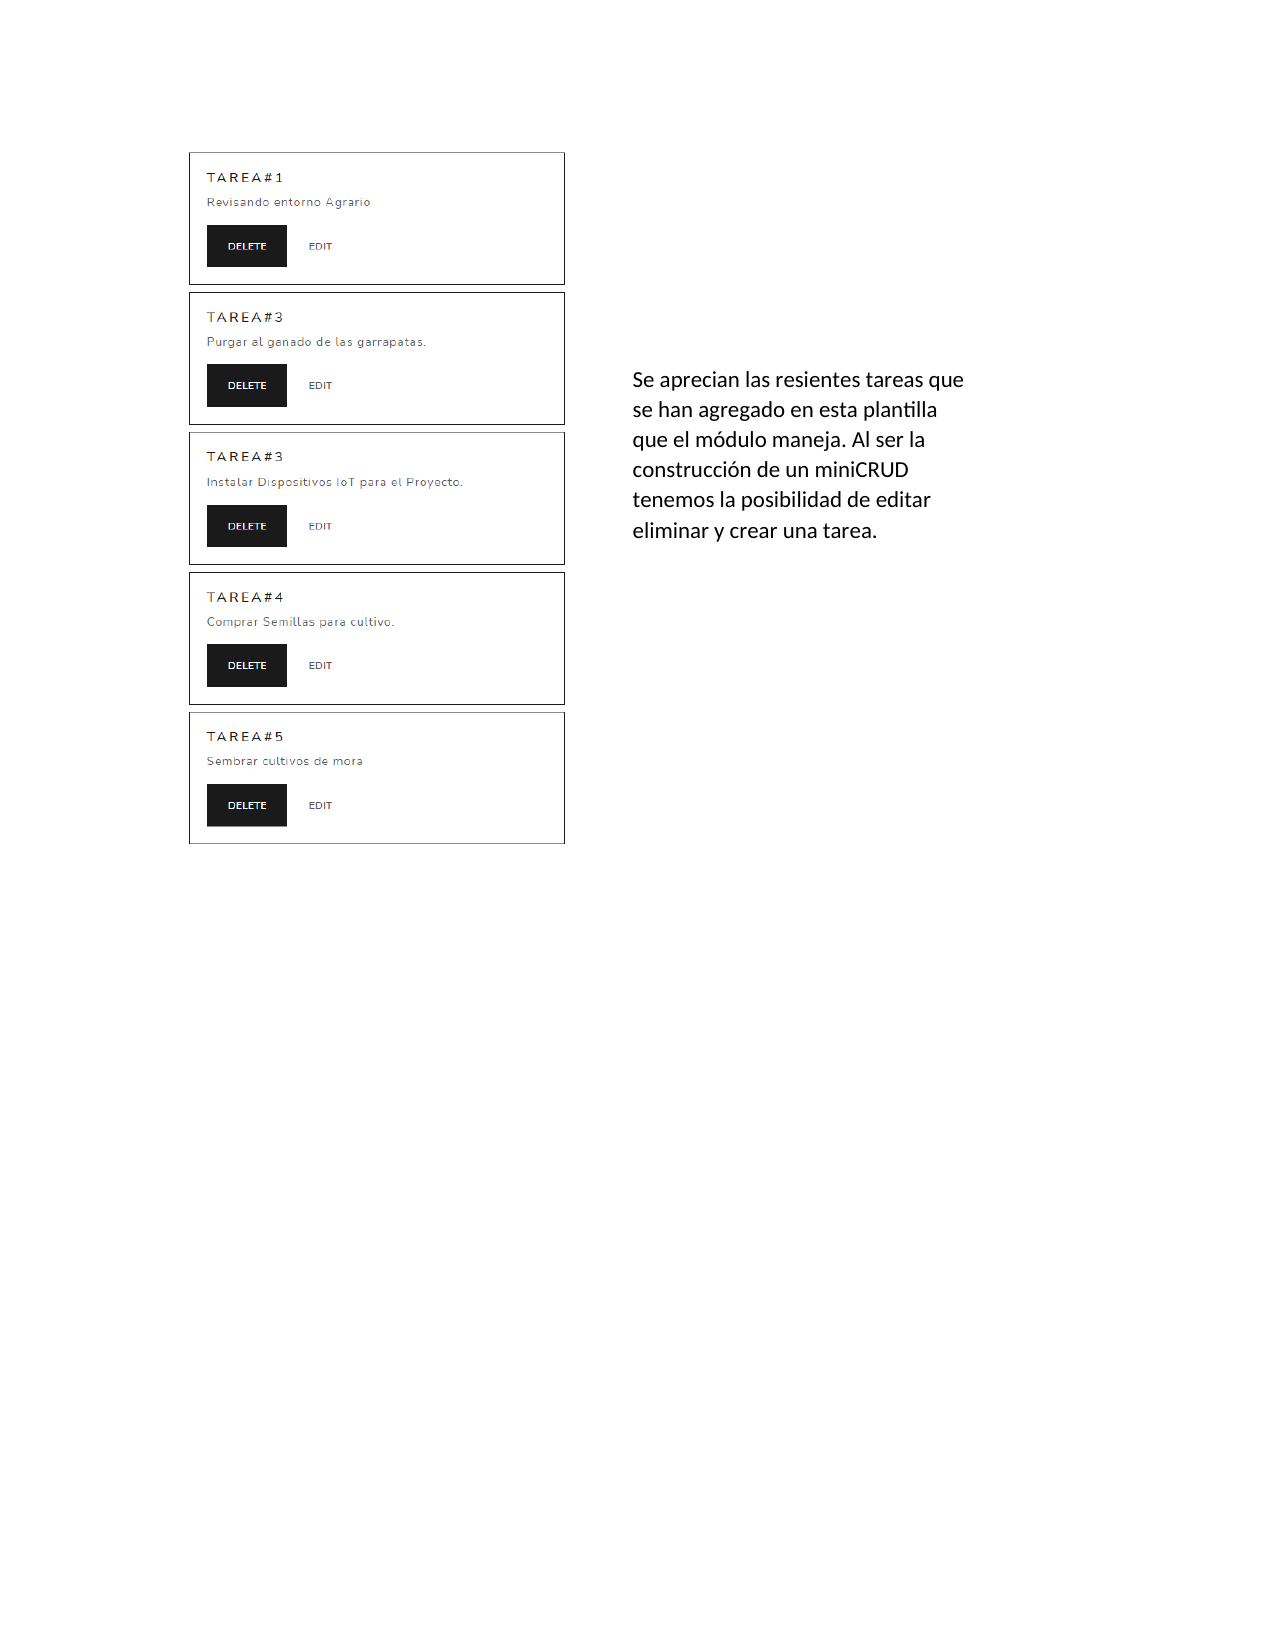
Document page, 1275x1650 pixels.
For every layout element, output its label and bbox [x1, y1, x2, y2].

picture [177, 147, 573, 849]
